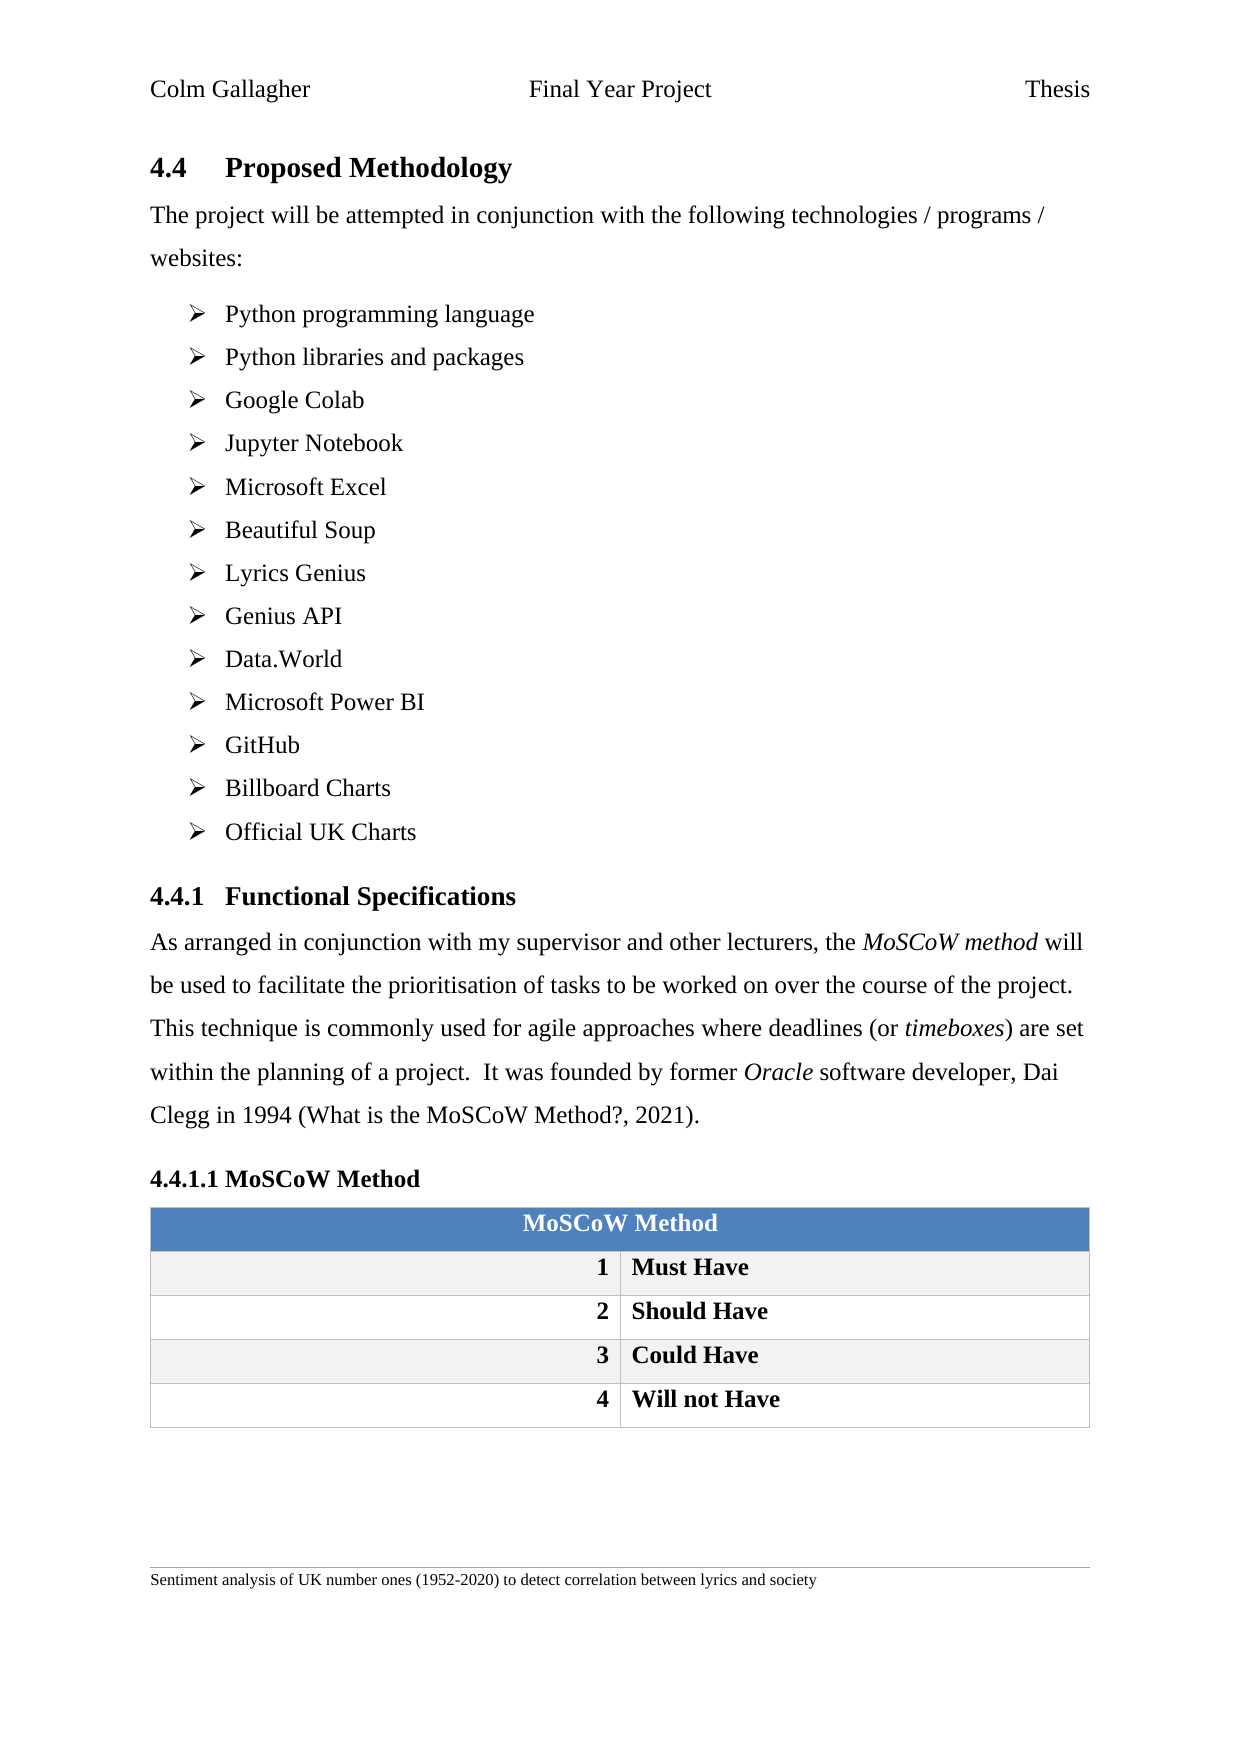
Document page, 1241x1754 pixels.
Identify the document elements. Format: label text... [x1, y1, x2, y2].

list GitHub [187, 730, 1090, 759]
table_cell Must Have [621, 1252, 1089, 1295]
table_cell Will not Have [621, 1384, 1089, 1427]
list Billboard Charts [187, 773, 1090, 802]
table_cell Could Have [621, 1340, 1089, 1383]
text As arranged in conjunction with my supervisor and other lecturers, the MoSCoW method will be used to facilitate the prioritisation of tasks to be worked on over the course of the project. This technique is commonly used for agile approaches where deadlines (or timeboxes) are set within the planning of a project. It was founded by former Oracle software developer, Dai Clegg in 1994 (What is the MoSCoW Method?, 2021). [150, 927, 1090, 1128]
list Data.World [187, 644, 1090, 673]
list Microsoft Power BI [187, 687, 1090, 716]
table_cell Should Have [621, 1296, 1089, 1339]
list Genius API [187, 601, 1090, 630]
list Python programming language [187, 299, 1090, 328]
subtitle 4.4 Proposed Methodology [150, 150, 1090, 183]
list Beautiful Soup [187, 515, 1090, 543]
text The project will be attempted in conjunction with the following technologies / programs / websites: [150, 200, 1090, 272]
list Lyrics Genius [187, 558, 1090, 587]
table_cell 4 [151, 1384, 620, 1427]
subtitle 4.4.1 Functional Specifications [150, 881, 1090, 912]
list Microsoft Excel [187, 472, 1090, 500]
table_cell 1 [151, 1252, 620, 1295]
table_cell 3 [151, 1340, 620, 1383]
list Jupyter Notebook [187, 428, 1090, 457]
table_cell 2 [151, 1296, 620, 1339]
list Official UK Charts [187, 817, 1090, 845]
list Google Colab [187, 385, 1090, 414]
subtitle 4.4.1.1 MoSCoW Method [150, 1164, 1090, 1192]
table_header MoSCoW Method [151, 1208, 1089, 1251]
list Python libraries and packages [187, 342, 1090, 371]
